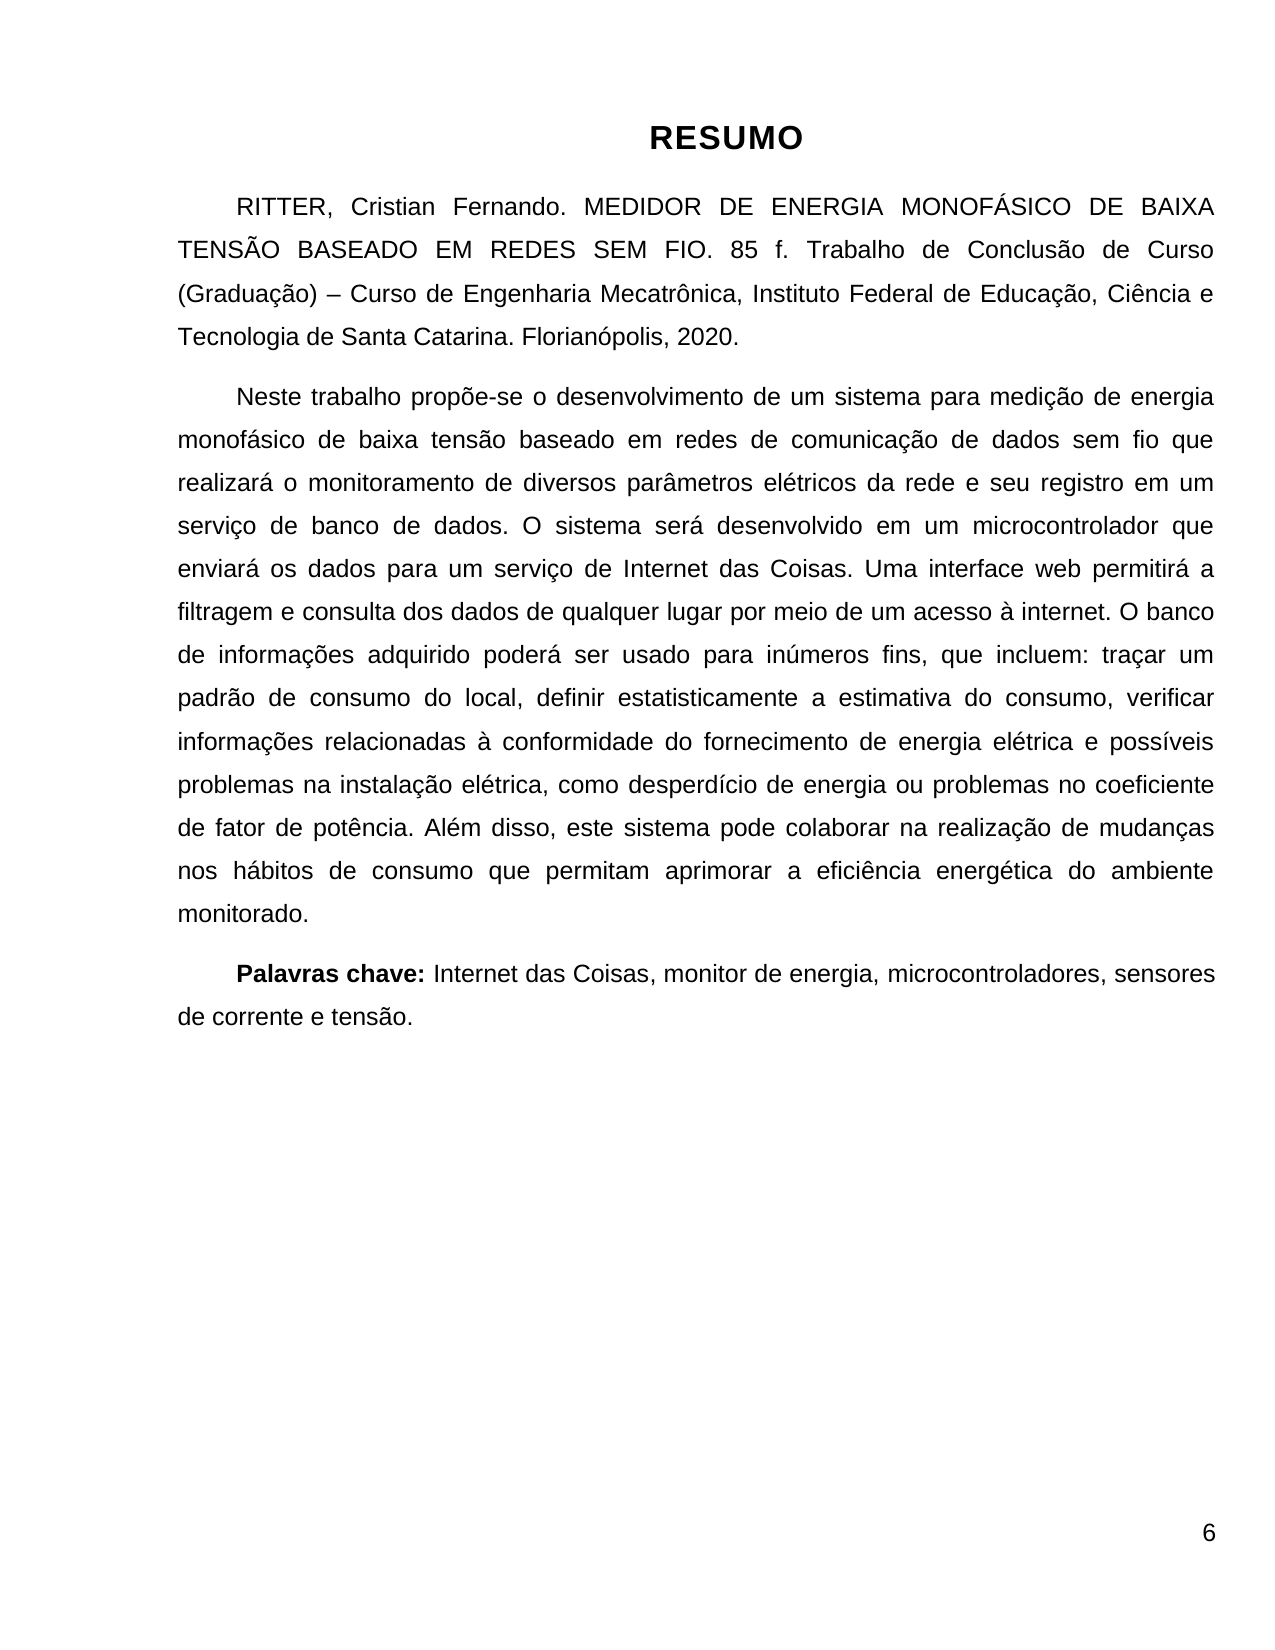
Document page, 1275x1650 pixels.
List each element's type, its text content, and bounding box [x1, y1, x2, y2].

text Neste trabalho propõe-se o desenvolvimento de um sistema para medição de energia monofásico de baixa tensão baseado em redes de comunicação de dados sem fio que realizará o monitoramento de diversos parâmetros elétricos da rede e seu registro em um serviço de banco de dados. O sistema será desenvolvido em um microcontrolador que enviará os dados para um serviço de Internet das Coisas. Uma interface web permitirá a filtragem e consulta dos dados de qualquer lugar por meio de um acesso à internet. O banco de informações adquirido poderá ser usado para inúmeros fins, que incluem: traçar um padrão de consumo do local, definir estatisticamente a estimativa do consumo, verificar informações relacionadas à conformidade do fornecimento de energia elétrica e possíveis problemas na instalação elétrica, como desperdício de energia ou problemas no coeficiente de fator de potência. Além disso, este sistema pode colaborar na realização de mudanças nos hábitos de consumo que permitam aprimorar a eficiência energética do ambiente monitorado. [177, 382, 1216, 928]
text Palavras chave: Internet das Coisas, monitor de energia, microcontroladores, sensores de corrente e tensão. [177, 959, 1216, 1031]
text RITTER, Cristian Fernando. MEDIDOR DE ENERGIA MONOFÁSICO DE BAIXA TENSÃO BASEADO EM REDES SEM FIO. 85 f. Trabalho de Conclusão de Curso (Graduação) – Curso de Engenharia Mecatrônica, Instituto Federal de Educação, Ciência e Tecnologia de Santa Catarina. Florianópolis, 2020. [177, 192, 1216, 351]
text RESUMO [177, 118, 1216, 157]
